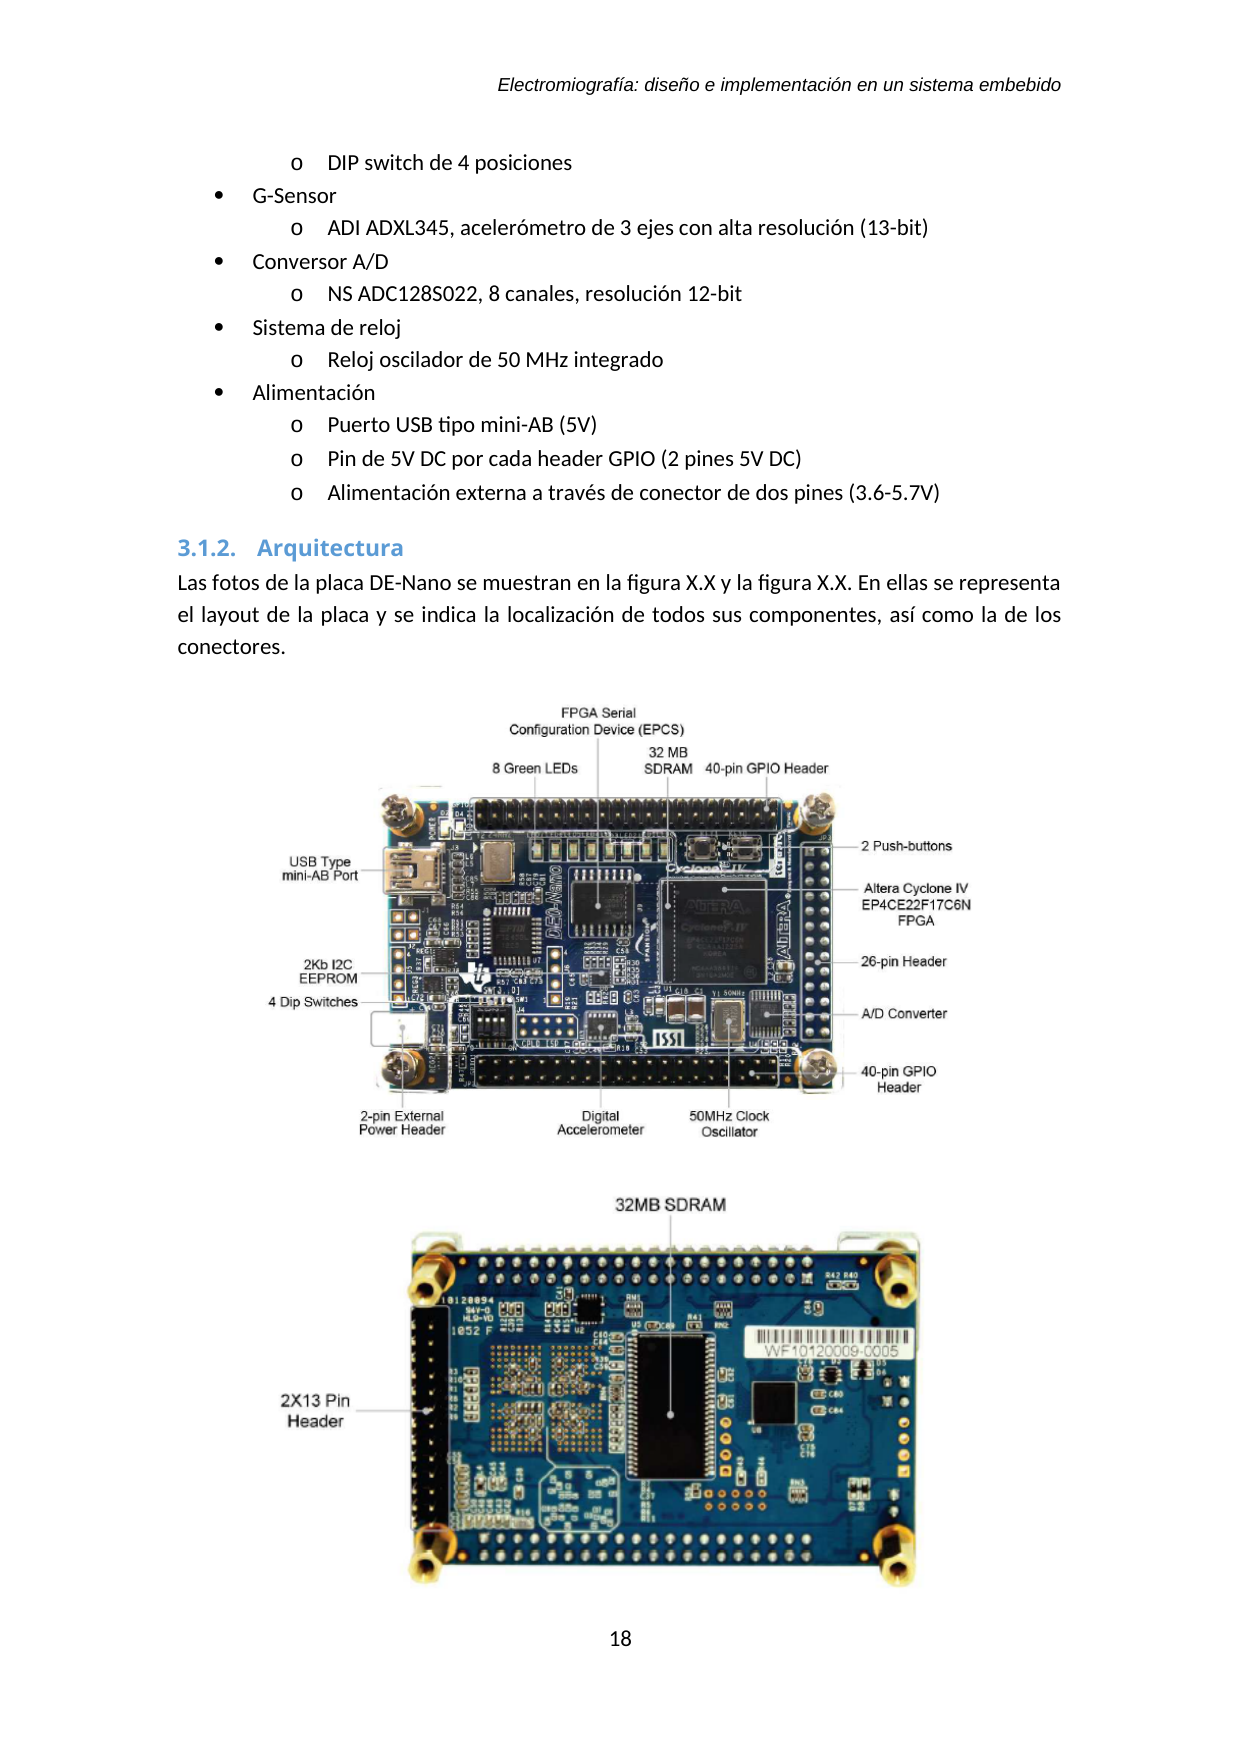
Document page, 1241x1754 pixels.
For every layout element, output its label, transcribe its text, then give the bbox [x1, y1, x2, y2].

picture [255, 685, 986, 1160]
list Alimentación [215, 378, 1063, 406]
list Sistema de reloj [215, 313, 1063, 341]
list Alimentación externa a través de conector de dos pines (3.6-5.7V) [290, 478, 1063, 507]
list NS ADC128S022, 8 canales, resolución 12-bit [290, 279, 1063, 308]
list Puerto USB tipo mini-AB (5V) [290, 411, 1063, 440]
list Reloj oscilador de 50 MHz integrado [290, 345, 1063, 374]
list DIP switch de 4 posiciones [290, 148, 1063, 177]
text Las fotos de la placa DE-Nano se muestran en la figura X.X y la figura X.X. En ellas se representa el layout de la placa y se indica la localización de todos sus componentes, así como la de los conectores. [177, 568, 1063, 660]
picture [250, 1184, 991, 1595]
list G-Sensor [215, 181, 1063, 209]
list Conversor A/D [215, 247, 1063, 275]
list ADI ADXL345, acelerómetro de 3 ejes con alta resolución (13-bit) [290, 213, 1063, 242]
list Pin de 5V DC por cada header GPIO (2 pines 5V DC) [290, 444, 1063, 473]
subtitle Arquitectura [177, 532, 1063, 563]
